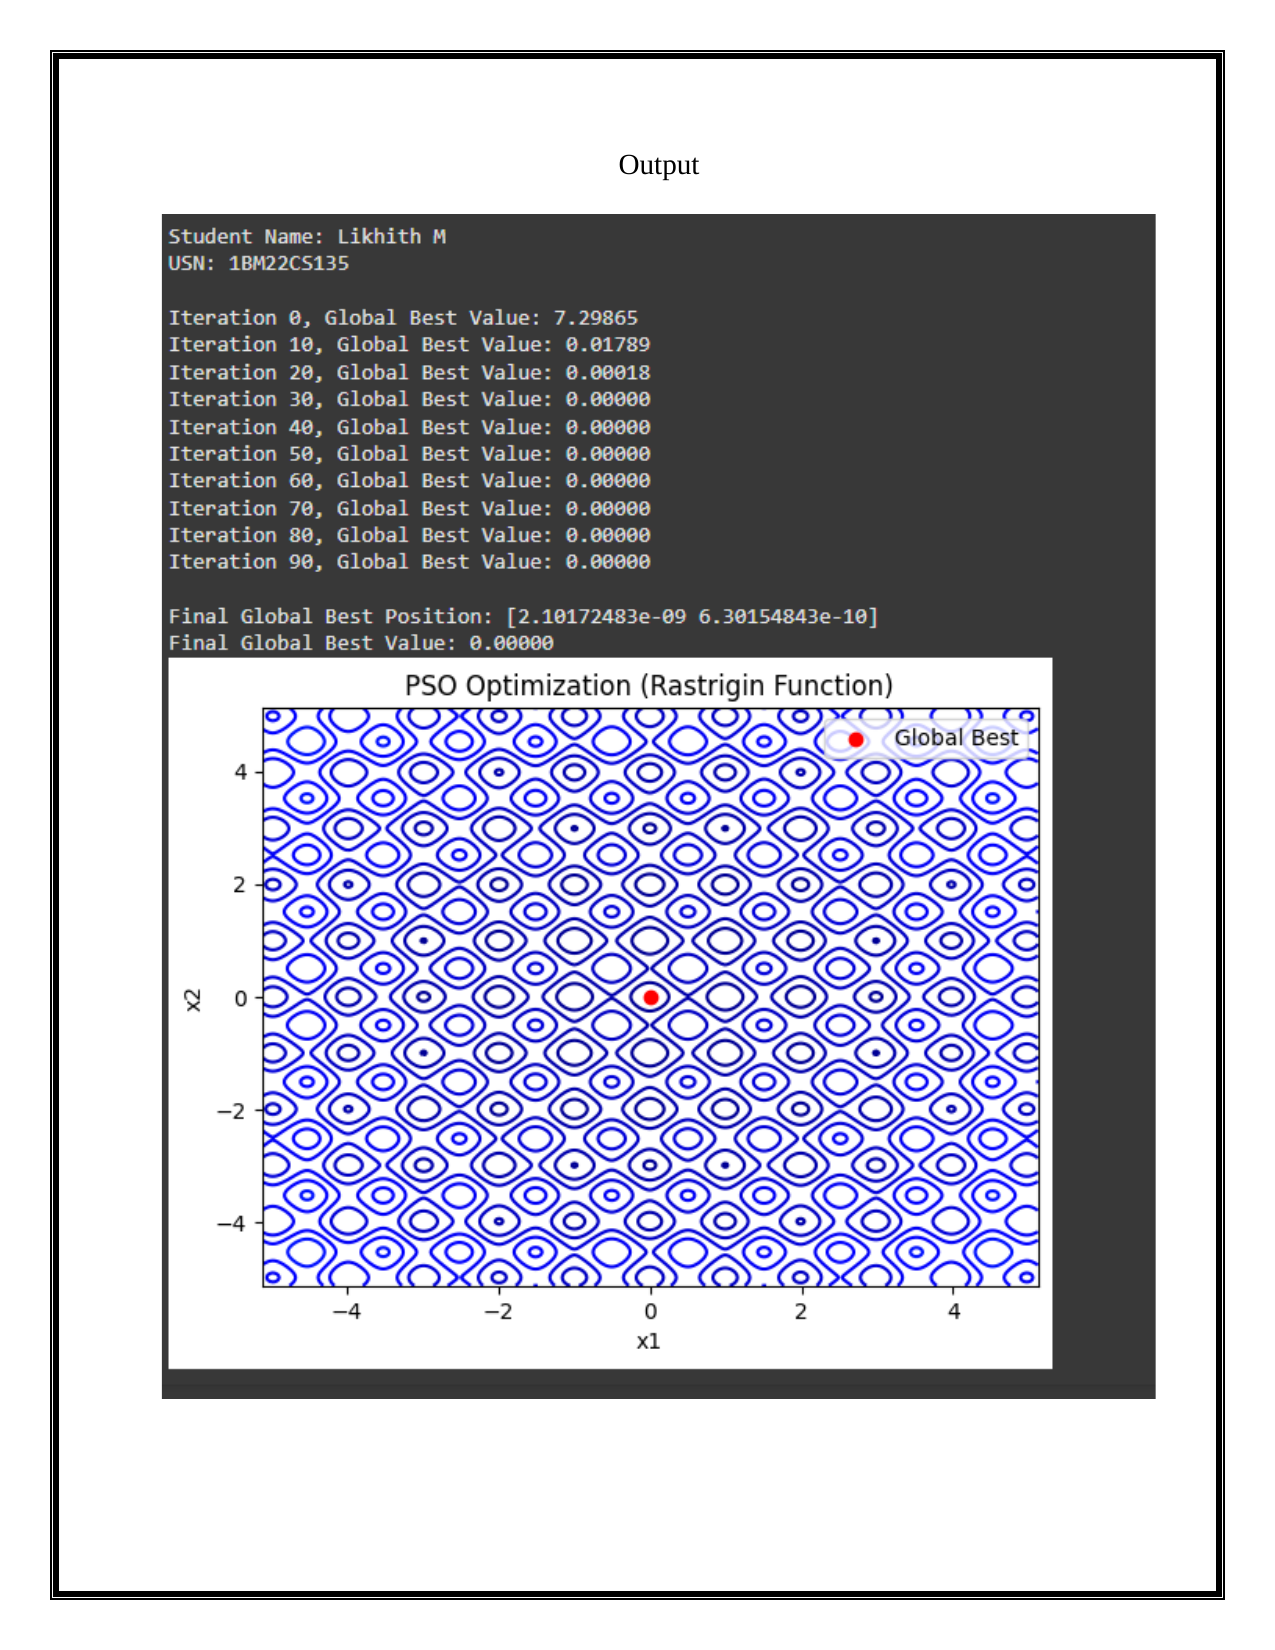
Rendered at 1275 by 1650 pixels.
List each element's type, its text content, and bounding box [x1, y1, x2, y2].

text Output [149, 147, 1169, 181]
picture [161, 214, 1156, 1399]
